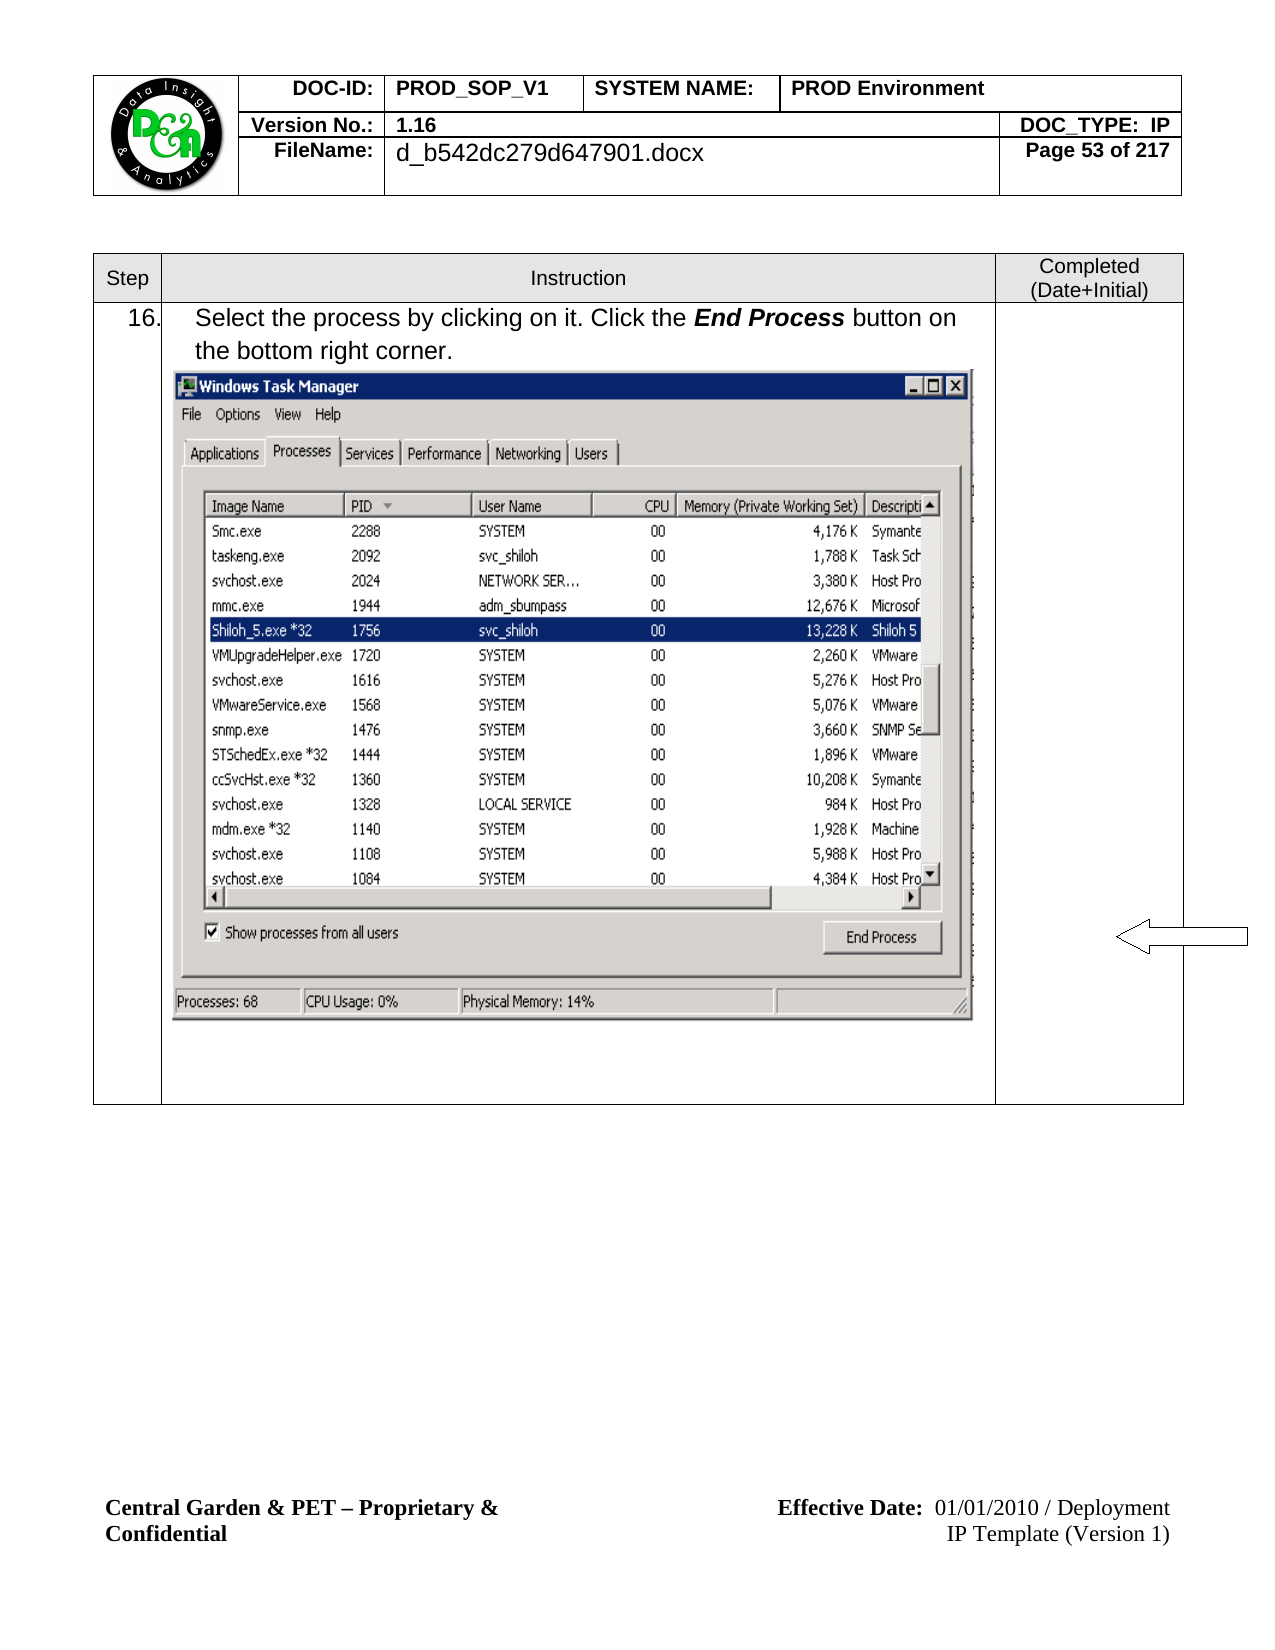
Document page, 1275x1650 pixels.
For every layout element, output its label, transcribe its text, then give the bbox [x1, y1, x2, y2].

table_cell [996, 303, 1183, 1104]
table_header Completed (Date+Initial) [996, 254, 1183, 302]
picture [108, 76, 227, 195]
table_header Instruction [162, 254, 995, 302]
picture [172, 369, 974, 1022]
table_cell [94, 303, 161, 1104]
table_header Step [94, 254, 161, 302]
table_cell Select the process by clicking on it. Click the End Process button on the bottom right corner. [162, 303, 995, 1104]
